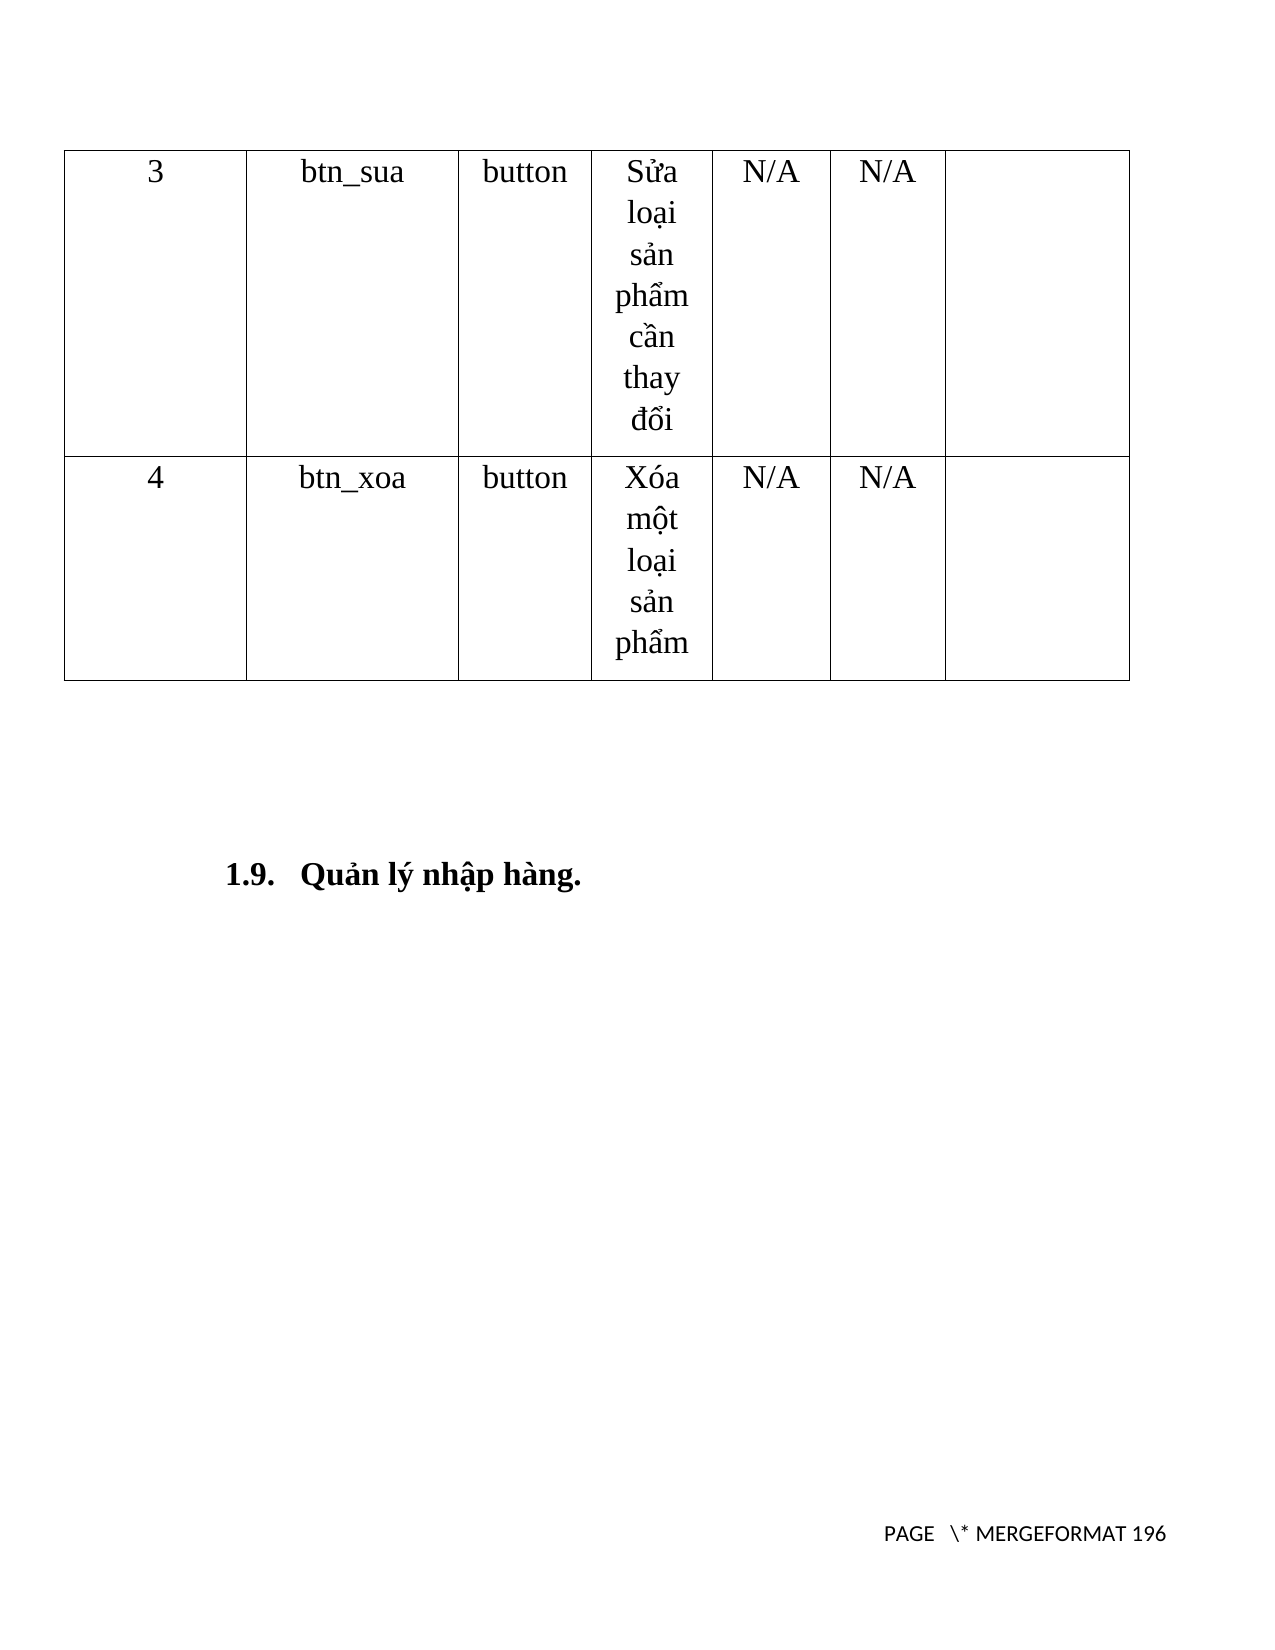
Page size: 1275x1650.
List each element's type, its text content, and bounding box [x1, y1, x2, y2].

table_cell 3 [65, 151, 246, 456]
table_cell button [459, 151, 591, 456]
table_cell Xóa một loại sản phẩm [592, 457, 712, 680]
table_cell Sửa loại sản phẩm cần thay đổi [592, 151, 712, 456]
table_cell 4 [65, 457, 246, 680]
list Quản lý nhập hàng. [225, 854, 1167, 893]
table_cell [946, 457, 1129, 680]
table_cell [946, 151, 1129, 456]
table_cell N/A [713, 151, 830, 456]
table_cell btn_sua [247, 151, 458, 456]
table_cell btn_xoa [247, 457, 458, 680]
table_cell button [459, 457, 591, 680]
table_cell N/A [831, 151, 945, 456]
table_cell N/A [713, 457, 830, 680]
table_cell N/A [831, 457, 945, 680]
